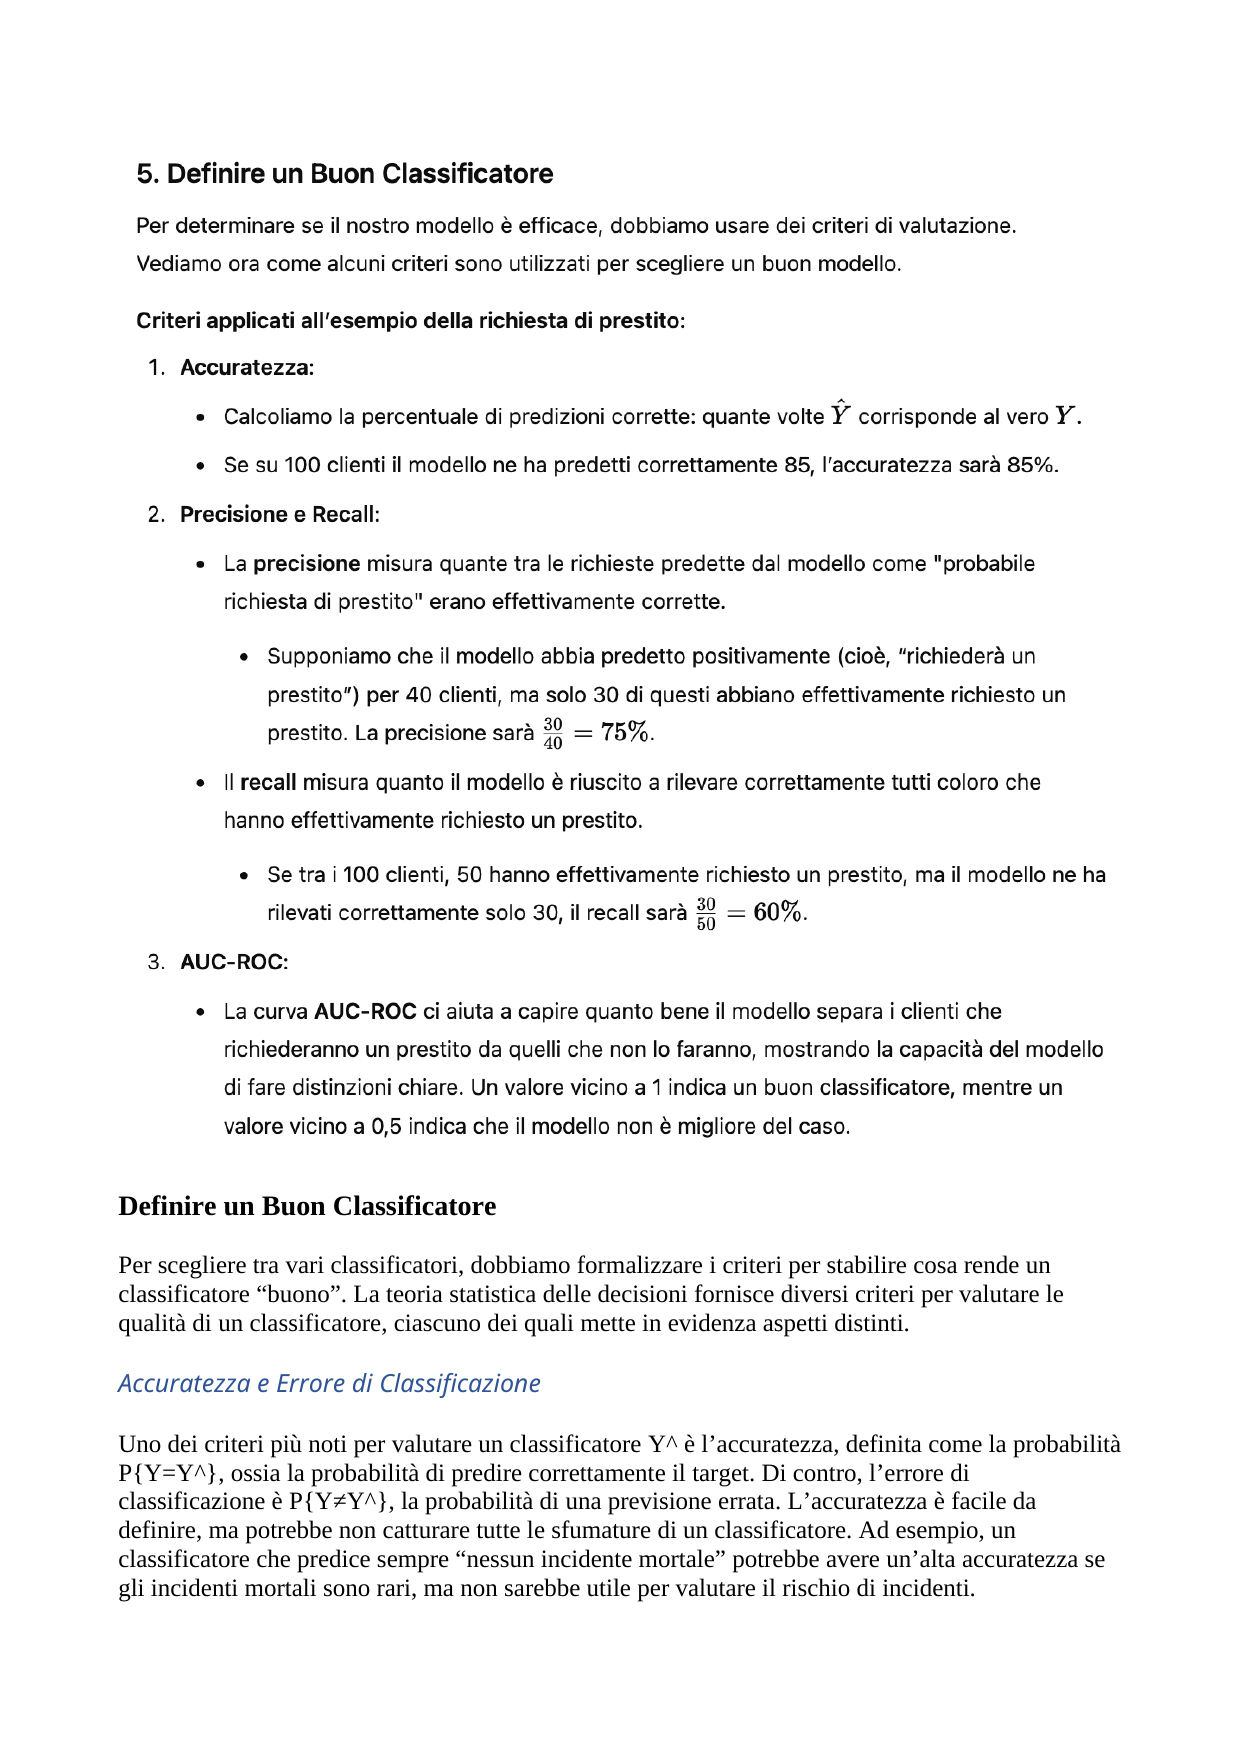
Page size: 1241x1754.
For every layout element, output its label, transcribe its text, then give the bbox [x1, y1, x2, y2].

subtitle Definire un Buon Classificatore [118, 1189, 1122, 1221]
picture [118, 147, 1122, 1160]
text Uno dei criteri più noti per valutare un classificatore Y^ è l’accuratezza, definita come la probabilità P{Y=Y^}, ossia la probabilità di predire correttamente il target. Di contro, l’errore di classificazione è P{Y≠Y^}, la probabilità di una previsione errata. L’accuratezza è facile da definire, ma potrebbe non catturare tutte le sfumature di un classificatore. Ad esempio, un classificatore che predice sempre “nessun incidente mortale” potrebbe avere un’alta accuratezza se gli incidenti mortali sono rari, ma non sarebbe utile per valutare il rischio di incidenti. [118, 1429, 1122, 1601]
text Per scegliere tra vari classificatori, dobbiamo formalizzare i criteri per stabilire cosa rende un classificatore “buono”. La teoria statistica delle decisioni fornisce diversi criteri per valutare le qualità di un classificatore, ciascuno dei quali mette in evidenza aspetti distinti. [118, 1250, 1122, 1337]
subtitle Accuratezza e Errore di Classificazione [118, 1366, 1122, 1400]
